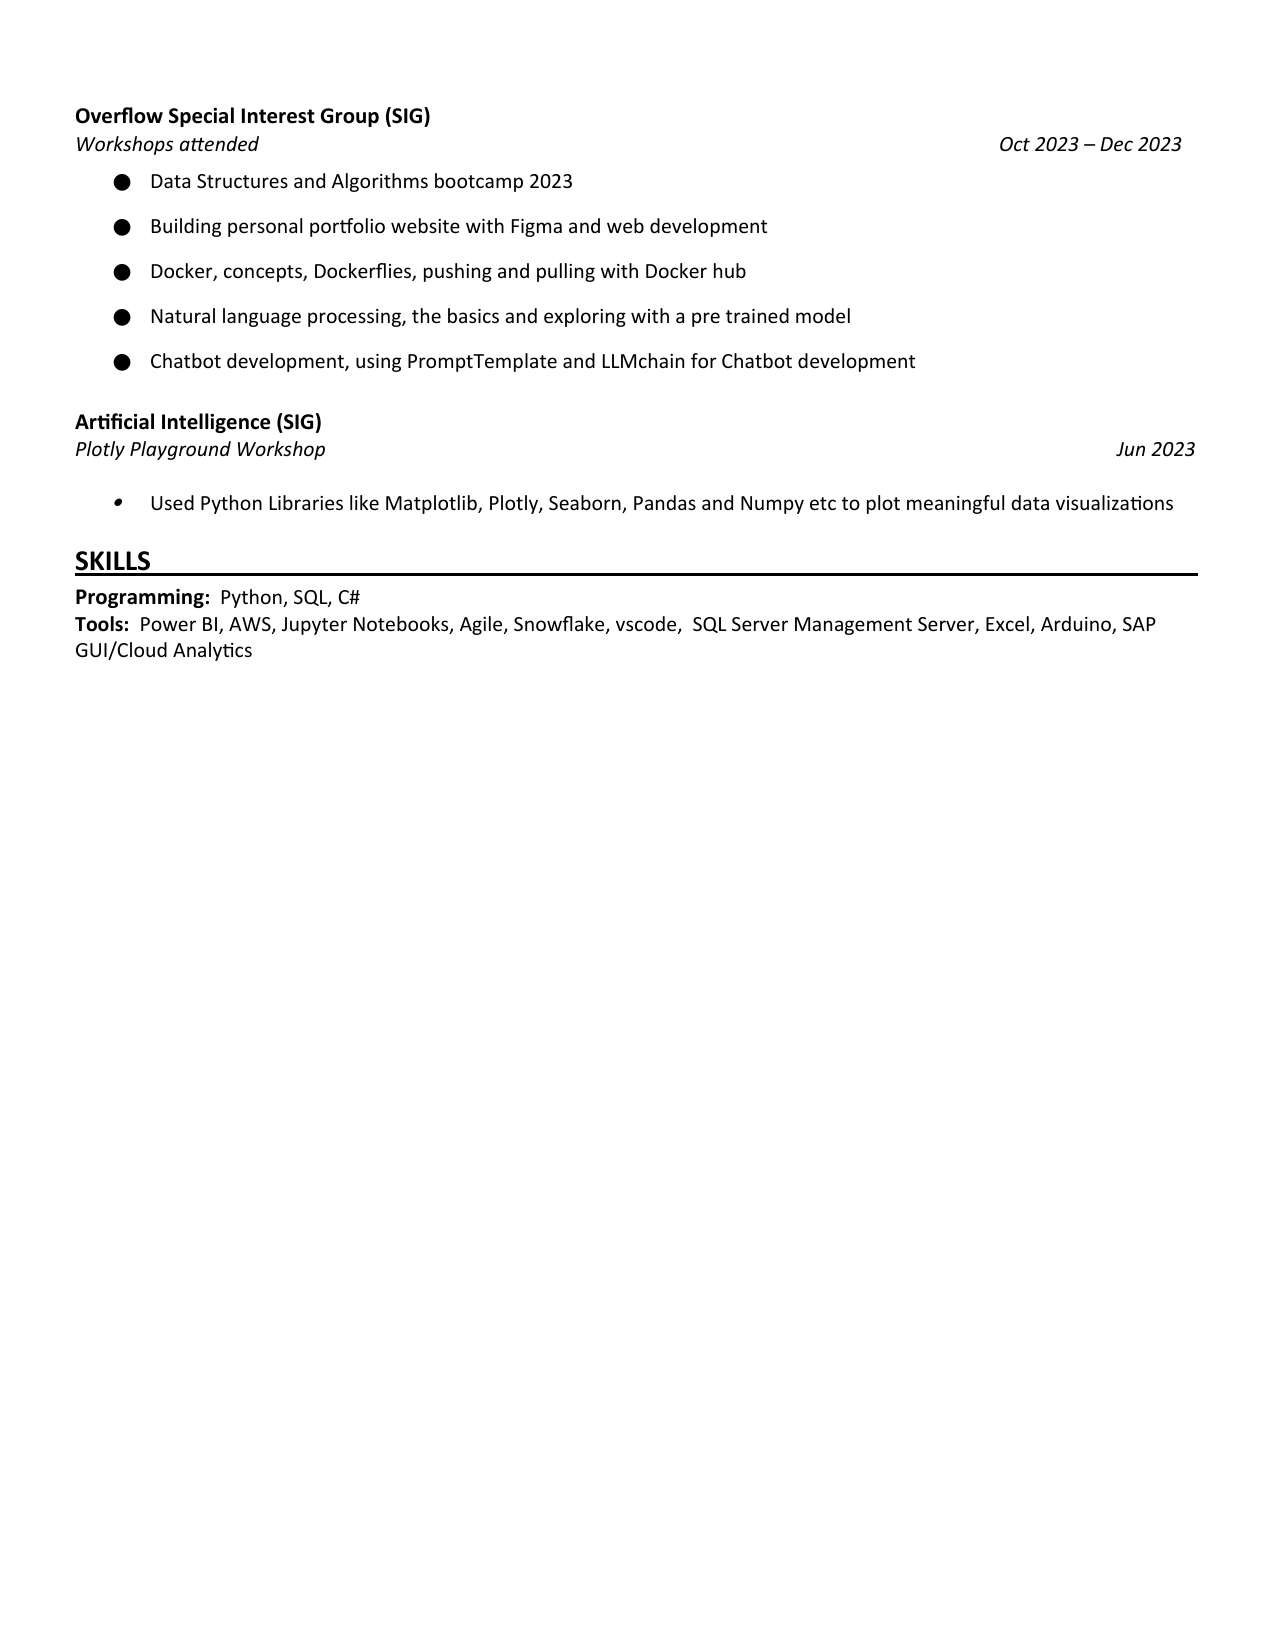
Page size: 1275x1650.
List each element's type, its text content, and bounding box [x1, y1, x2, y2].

list Natural language processing, the basics and exploring with a pre trained model [112, 291, 1200, 336]
text Overflow Special Interest Group (SIG) [75, 102, 1200, 130]
text Programming: Python, SQL, C# [75, 582, 1200, 610]
text Artificial Intelligence (SIG) [75, 407, 1200, 436]
text Workshops attended Oct 2023 – Dec 2023 [75, 130, 1200, 156]
text Tools: Power BI, AWS, Jupyter Notebooks, Agile, Snowflake, vscode, SQL Server Management Server, Excel, Arduino, SAP GUI/Cloud Analytics [75, 610, 1200, 663]
text Plotly Playground Workshop Jun 2023 [75, 436, 1200, 462]
list Used Python Libraries like Matplotlib, Plotly, Seaborn, Pandas and Numpy etc to plot meaningful data visualizations [112, 489, 1200, 516]
list Chatbot development, using PromptTemplate and LLMchain for Chatbot development [112, 336, 1200, 381]
list Building personal portfolio website with Figma and web development [112, 201, 1200, 246]
text SKILLS [75, 542, 1200, 578]
list Data Structures and Algorithms bootcamp 2023 [112, 156, 1200, 201]
list Docker, concepts, Dockerflies, pushing and pulling with Docker hub [112, 246, 1200, 291]
